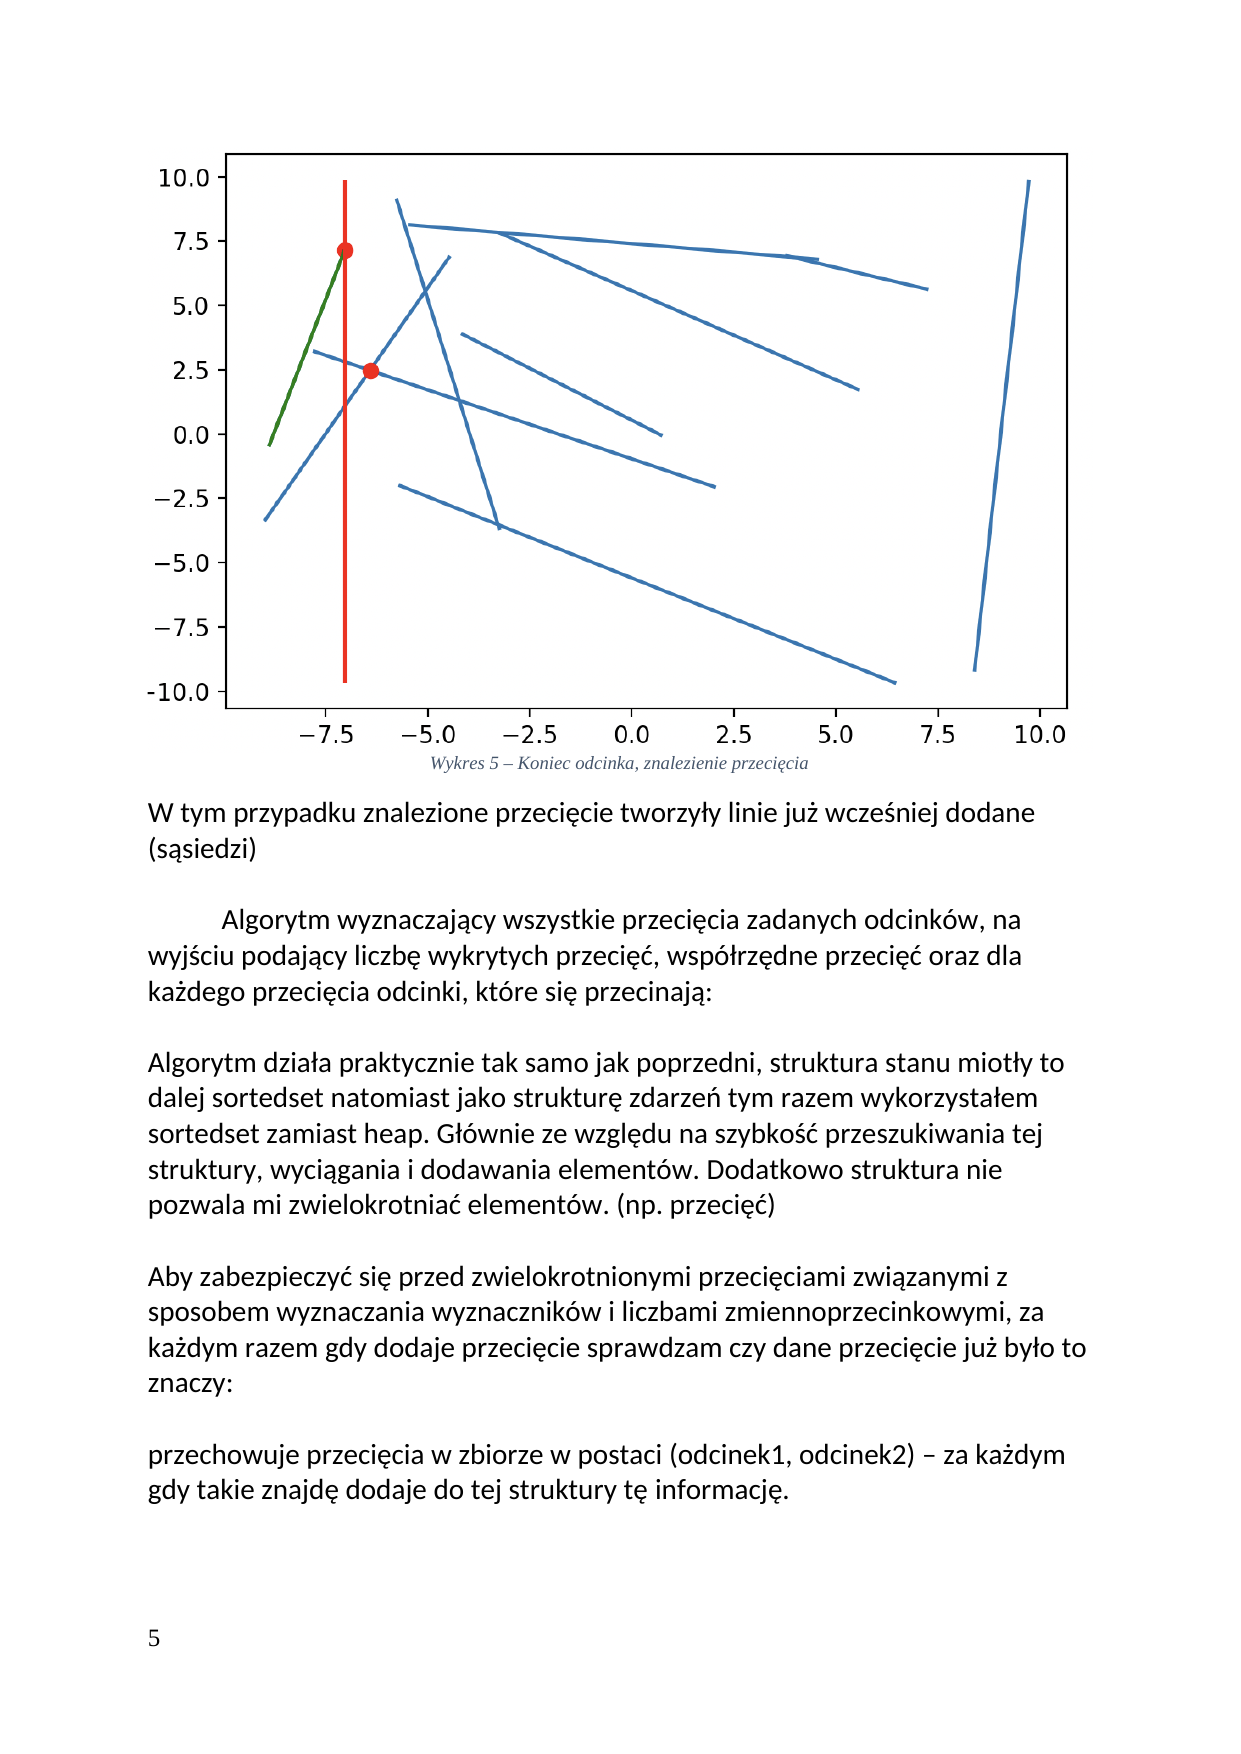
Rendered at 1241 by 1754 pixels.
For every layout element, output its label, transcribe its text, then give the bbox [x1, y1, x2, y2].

text Aby zabezpieczyć się przed zwielokrotnionymi przecięciami związanymi z sposobem wyznaczania wyznaczników i liczbami zmiennoprzecinkowymi, za każdym razem gdy dodaje przecięcie sprawdzam czy dane przecięcie już było to znaczy: [148, 1258, 1093, 1400]
text Algorytm wyznaczający wszystkie przecięcia zadanych odcinków, na wyjściu podający liczbę wykrytych przecięć, współrzędne przecięć oraz dla każdego przecięcia odcinki, które się przecinają: [148, 901, 1093, 1008]
text Algorytm działa praktycznie tak samo jak poprzedni, struktura stanu miotły to dalej sortedset natomiast jako strukturę zdarzeń tym razem wykorzystałem sortedset zamiast heap. Głównie ze względu na szybkość przeszukiwania tej struktury, wyciągania i dodawania elementów. Dodatkowo struktura nie pozwala mi zwielokrotniać elementów. (np. przecięć) [148, 1044, 1093, 1222]
text W tym przypadku znalezione przecięcie tworzyły linie już wcześniej dodane (sąsiedzi) [148, 794, 1093, 866]
picture [147, 147, 1093, 753]
text przechowuje przecięcia w zbiorze w postaci (odcinek1, odcinek2) – za każdym gdy takie znajdę dodaje do tej struktury tę informację. [148, 1436, 1093, 1507]
